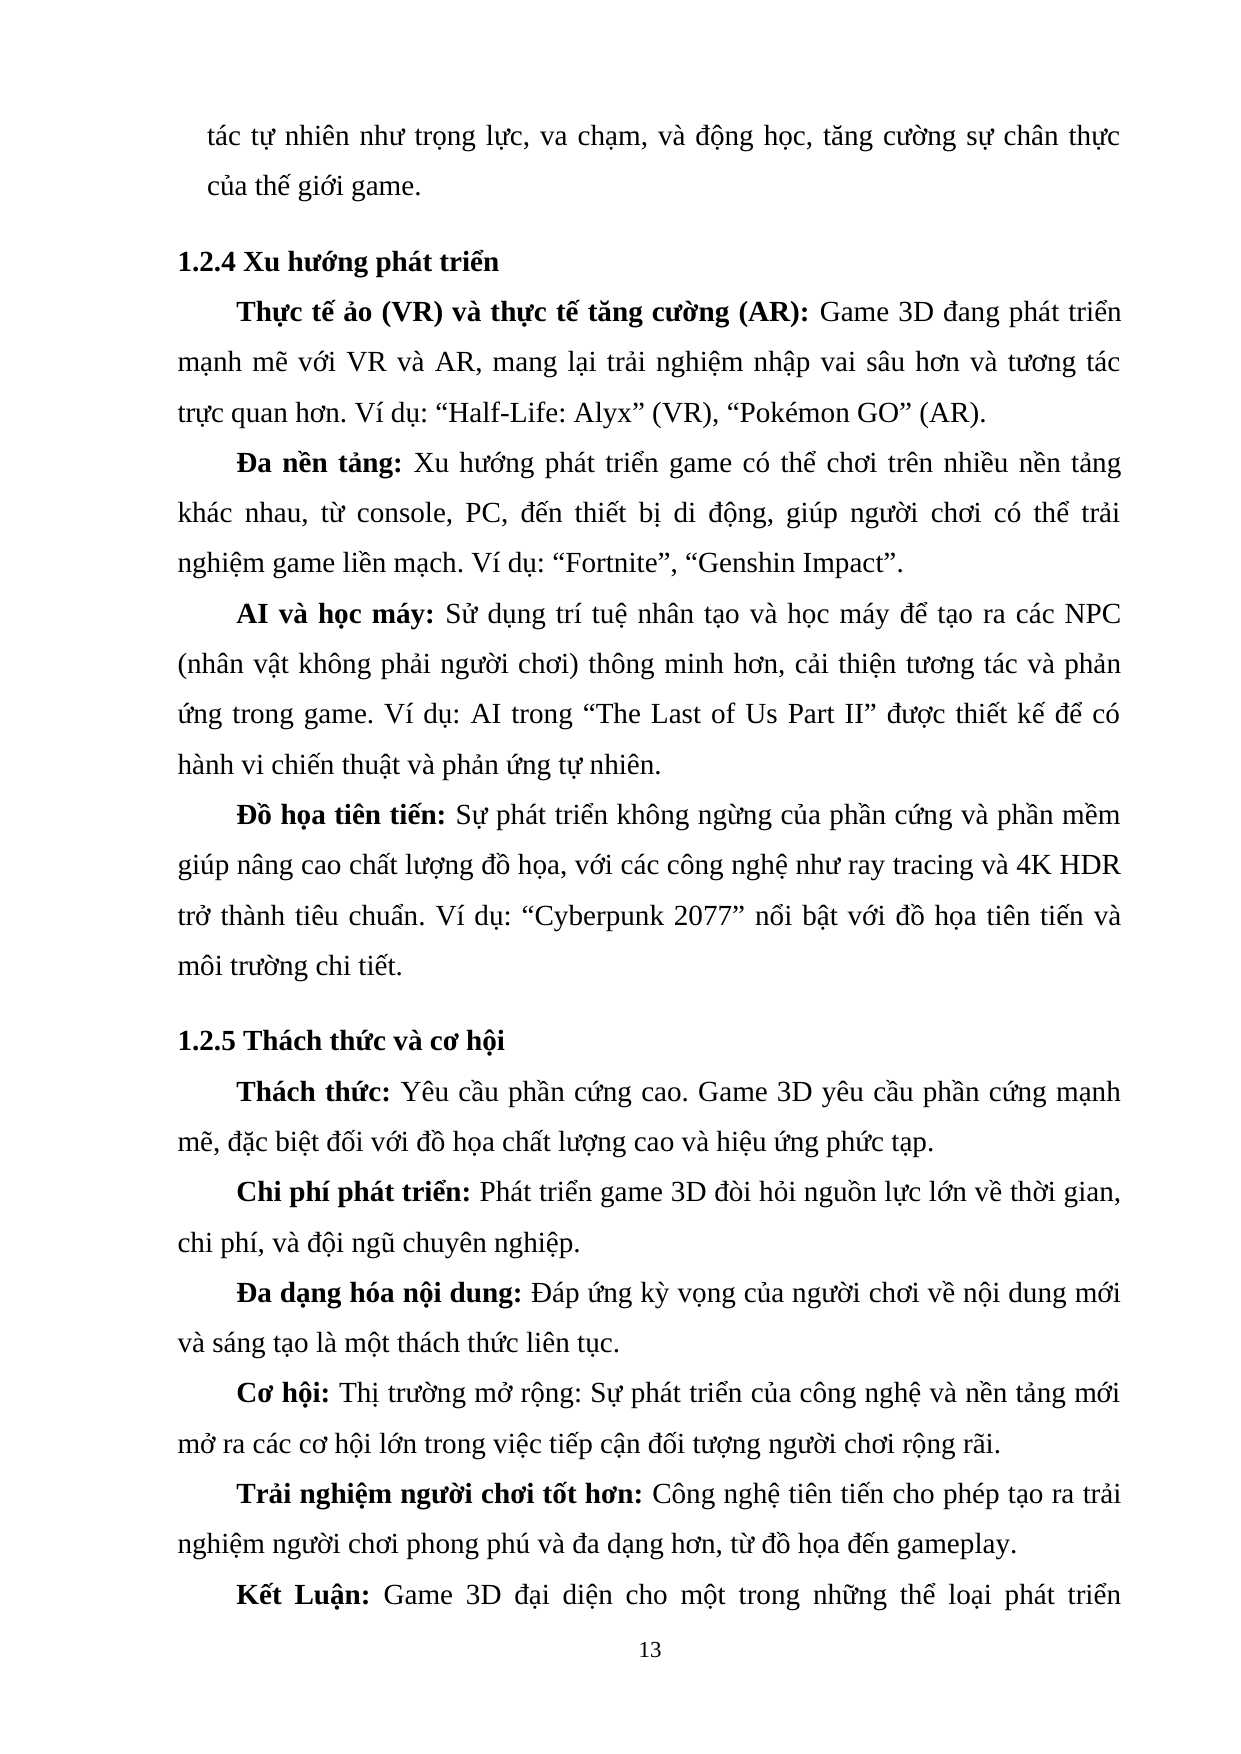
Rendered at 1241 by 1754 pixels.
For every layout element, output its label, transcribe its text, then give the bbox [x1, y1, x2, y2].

text Đa dạng hóa nội dung: Đáp ứng kỳ vọng của người chơi về nội dung mới và sáng tạo là một thách thức liên tục. [177, 1275, 1122, 1359]
text Đa nền tảng: Xu hướng phát triển game có thể chơi trên nhiều nền tảng khác nhau, từ console, PC, đến thiết bị di động, giúp người chơi có thể trải nghiệm game liền mạch. Ví dụ: “Fortnite”, “Genshin Impact”. [177, 445, 1122, 579]
text AI và học máy: Sử dụng trí tuệ nhân tạo và học máy để tạo ra các NPC (nhân vật không phải người chơi) thông minh hơn, cải thiện tương tác và phản ứng trong game. Ví dụ: AI trong “The Last of Us Part II” được thiết kế để có hành vi chiến thuật và phản ứng tự nhiên. [177, 596, 1122, 780]
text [177, 1577, 1122, 1610]
text Cơ hội: Thị trường mở rộng: Sự phát triển của công nghệ và nền tảng mới mở ra các cơ hội lớn trong việc tiếp cận đối tượng người chơi rộng rãi. [177, 1376, 1122, 1459]
text Chi phí phát triển: Phát triển game 3D đòi hỏi nguồn lực lớn về thời gian, chi phí, và đội ngũ chuyên nghiệp. [177, 1174, 1122, 1258]
text Đồ họa tiên tiến: Sự phát triển không ngừng của phần cứng và phần mềm giúp nâng cao chất lượng đồ họa, với các công nghệ như ray tracing và 4K HDR trở thành tiêu chuẩn. Ví dụ: “Cyberpunk 2077” nổi bật với đồ họa tiên tiến và môi trường chi tiết. [177, 797, 1122, 982]
text Thực tế ảo (VR) và thực tế tăng cường (AR): Game 3D đang phát triển mạnh mẽ với VR và AR, mang lại trải nghiệm nhập vai sâu hơn và tương tác trực quan hơn. Ví dụ: “Half-Life: Alyx” (VR), “Pokémon GO” (AR). [177, 294, 1122, 428]
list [177, 118, 1122, 202]
text 1.2.5 Thách thức và cơ hội [177, 1023, 1122, 1057]
text Thách thức: Yêu cầu phần cứng cao. Game 3D yêu cầu phần cứng mạnh mẽ, đặc biệt đối với đồ họa chất lượng cao và hiệu ứng phức tạp. [177, 1074, 1122, 1158]
text Trải nghiệm người chơi tốt hơn: Công nghệ tiên tiến cho phép tạo ra trải nghiệm người chơi phong phú và đa dạng hơn, từ đồ họa đến gameplay. [177, 1476, 1122, 1560]
text 1.2.4 Xu hướng phát triển [177, 244, 1122, 277]
